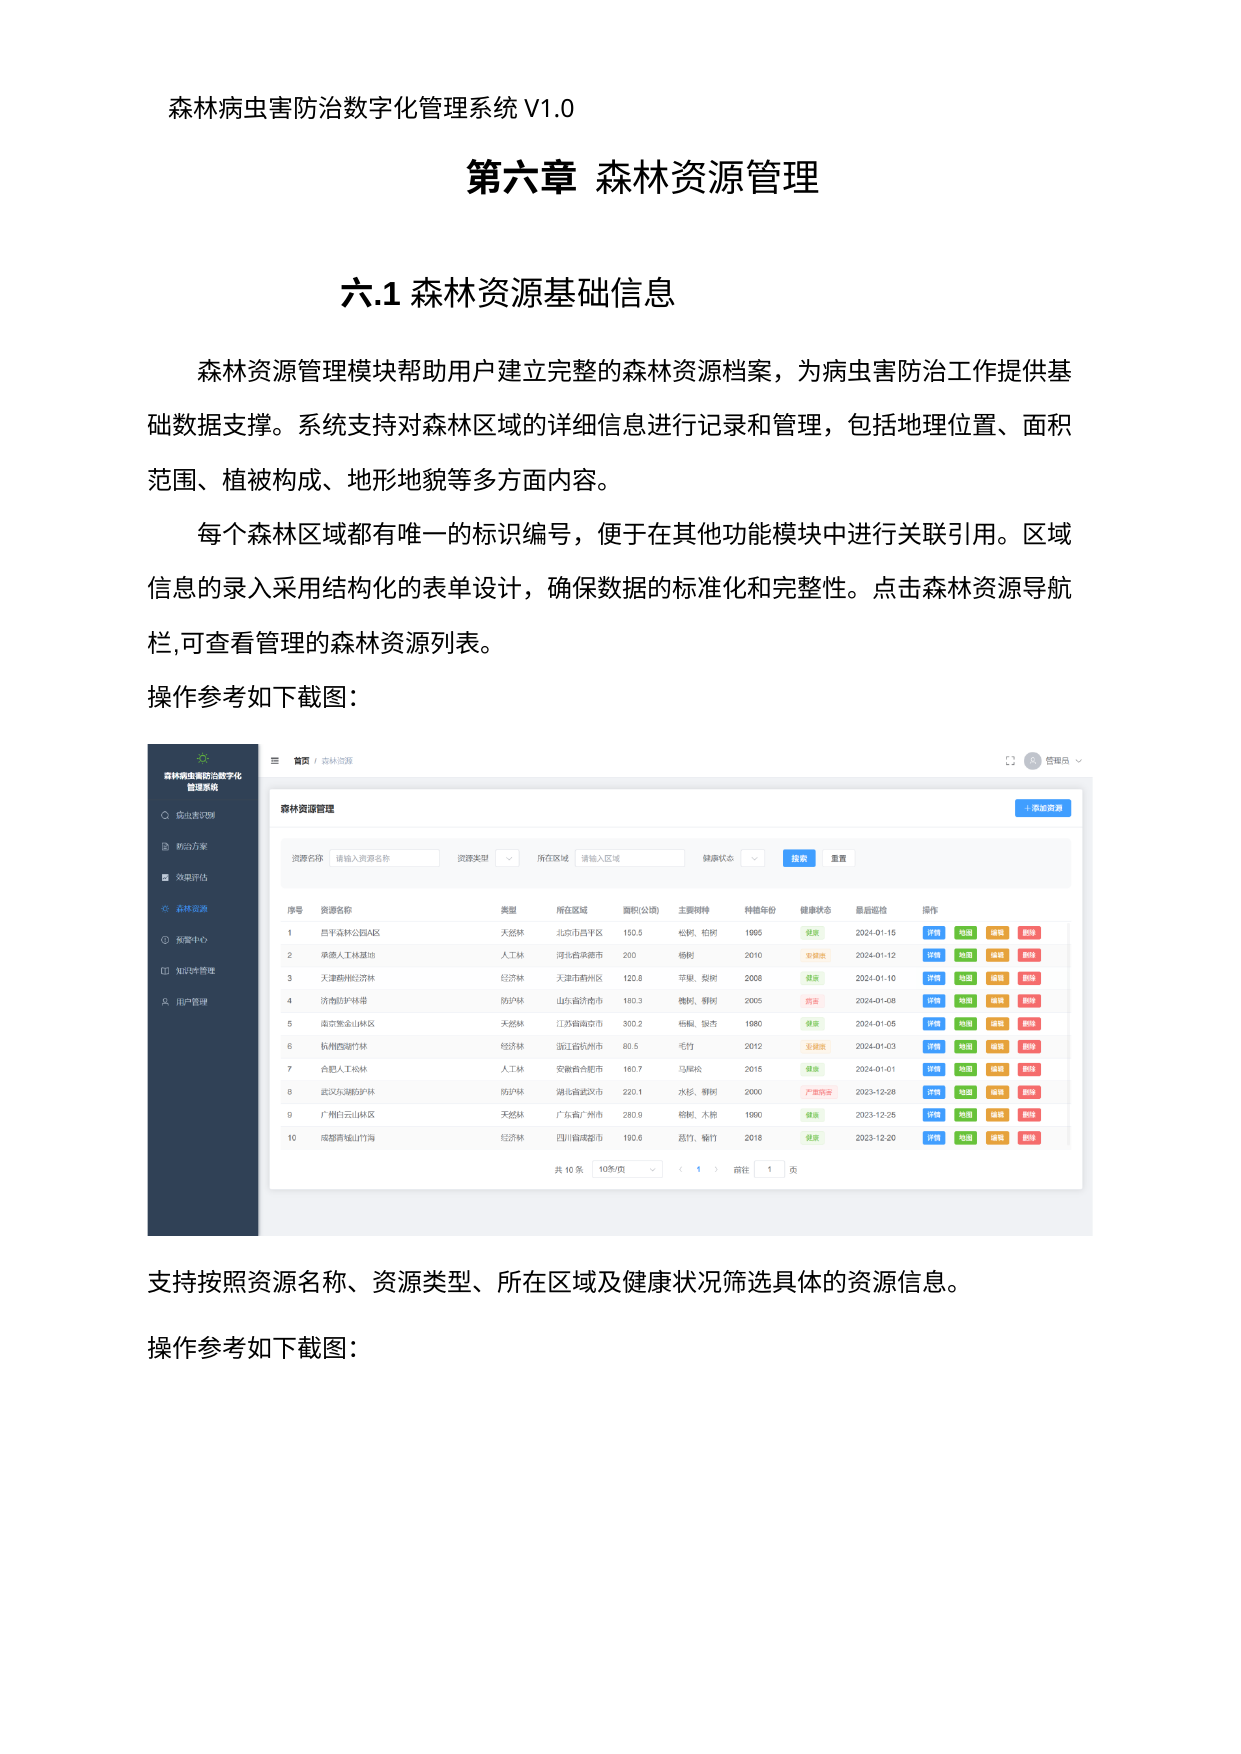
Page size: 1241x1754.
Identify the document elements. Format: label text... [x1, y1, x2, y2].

picture [147, 744, 1093, 1236]
subtitle 森林资源管理 [193, 148, 1092, 202]
text 森林资源管理模块帮助用户建立完整的森林资源档案，为病虫害防治工作提供基础数据支撑。系统支持对森林区域的详细信息进行记录和管理，包括地理位置、面积范围、植被构成、地形地貌等多方面内容。 [148, 351, 1092, 496]
text 操作参考如下截图： [148, 1329, 1092, 1365]
text 支持按照资源名称、资源类型、所在区域及健康状况筛选具体的资源信息。 [148, 1262, 1092, 1298]
subtitle 森林资源基础信息 [340, 267, 1092, 315]
text 每个森林区域都有唯一的标识编号，便于在其他功能模块中进行关联引用。区域信息的录入采用结构化的表单设计，确保数据的标准化和完整性。点击森林资源导航栏,可查看管理的森林资源列表。 [148, 514, 1092, 659]
text 操作参考如下截图： [148, 678, 1092, 714]
